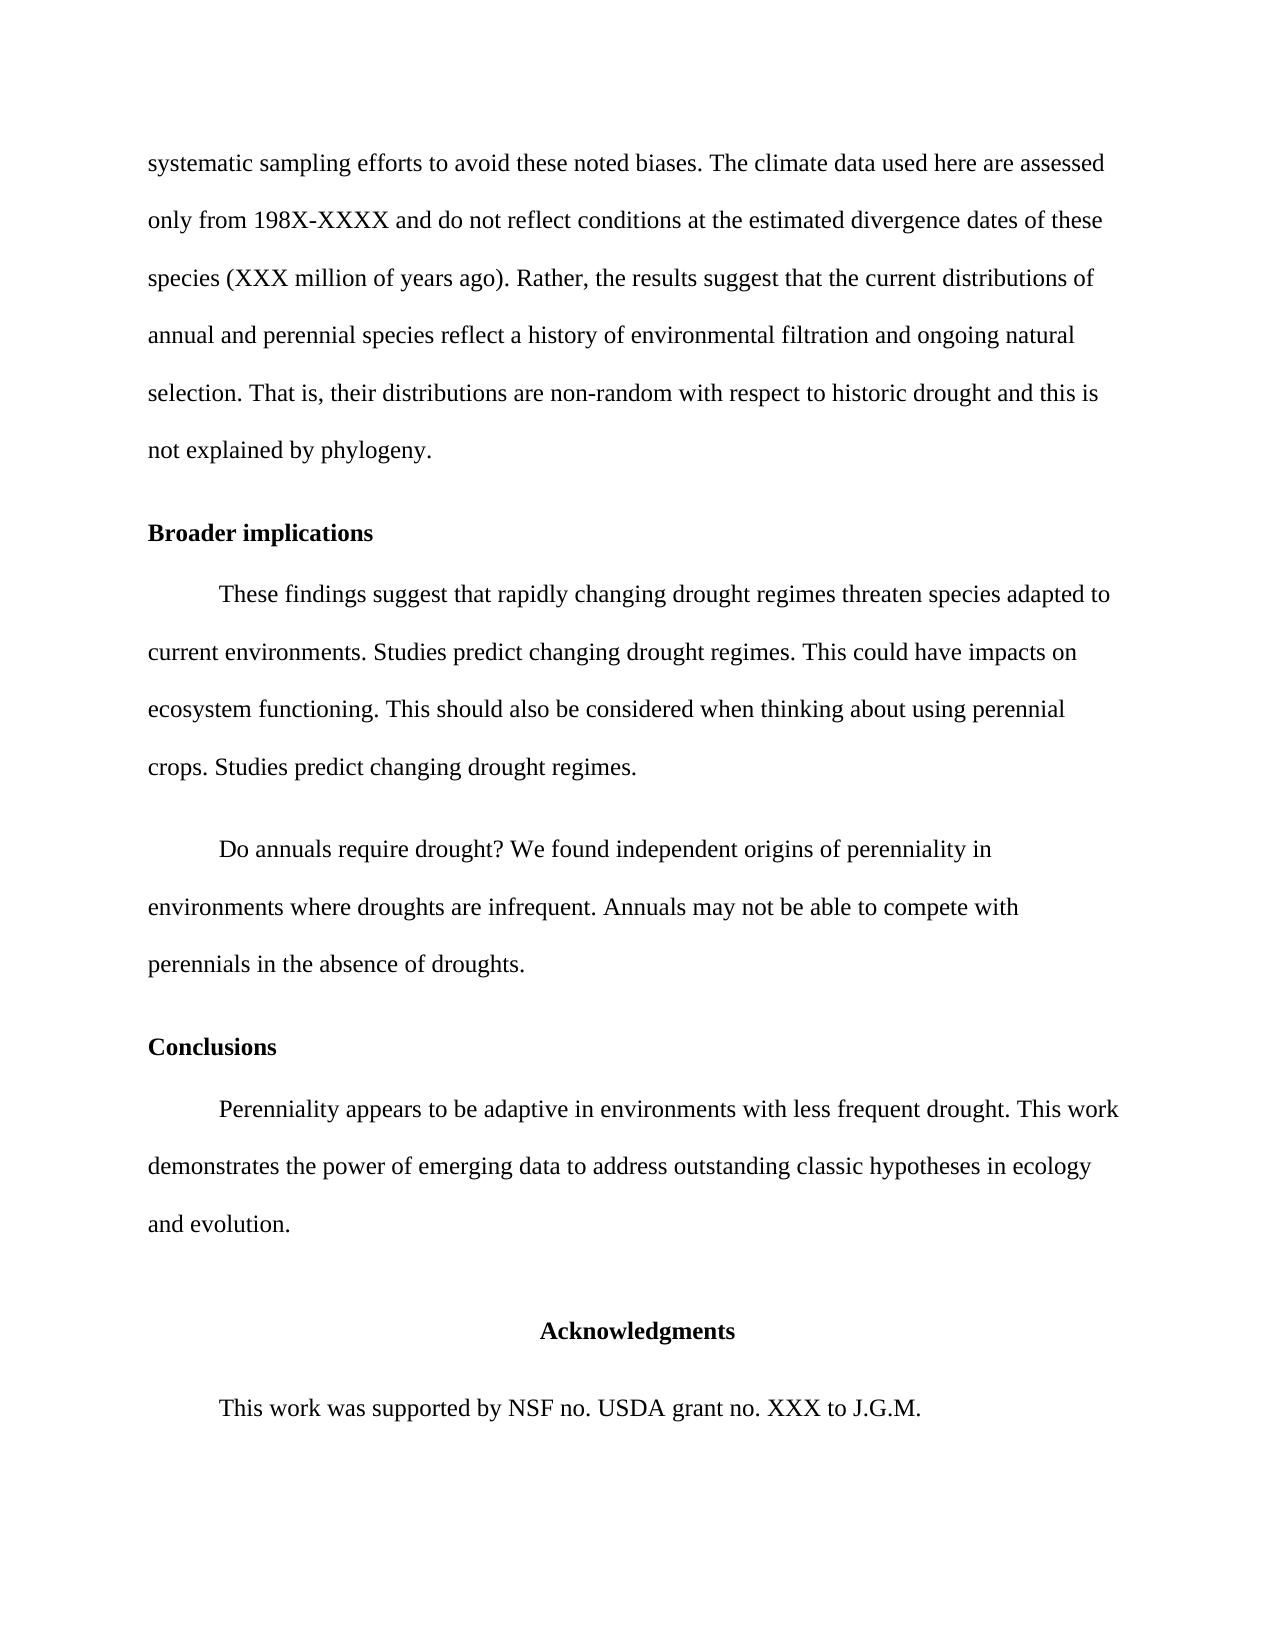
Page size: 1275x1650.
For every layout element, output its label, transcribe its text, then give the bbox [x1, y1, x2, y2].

text Do annuals require drought? We found independent origins of perenniality in environments where droughts are infrequent. Annuals may not be able to compete with perennials in the absence of droughts. [148, 834, 1127, 978]
text Perenniality appears to be adaptive in environments with less frequent drought. This work demonstrates the power of emerging data to address outstanding classic hypotheses in ecology and evolution. [148, 1094, 1127, 1238]
subtitle Acknowledgments [148, 1316, 1127, 1345]
text This work was supported by NSF no. USDA grant no. XXX to J.G.M. [148, 1393, 1127, 1421]
subtitle Broader implications [148, 518, 1127, 546]
subtitle Conclusions [148, 1032, 1127, 1061]
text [148, 148, 1127, 464]
text These findings suggest that rapidly changing drought regimes threaten species adapted to current environments. Studies predict changing drought regimes. This could have impacts on ecosystem functioning. This should also be considered when thinking about using perennial crops. Studies predict changing drought regimes. [148, 579, 1127, 781]
